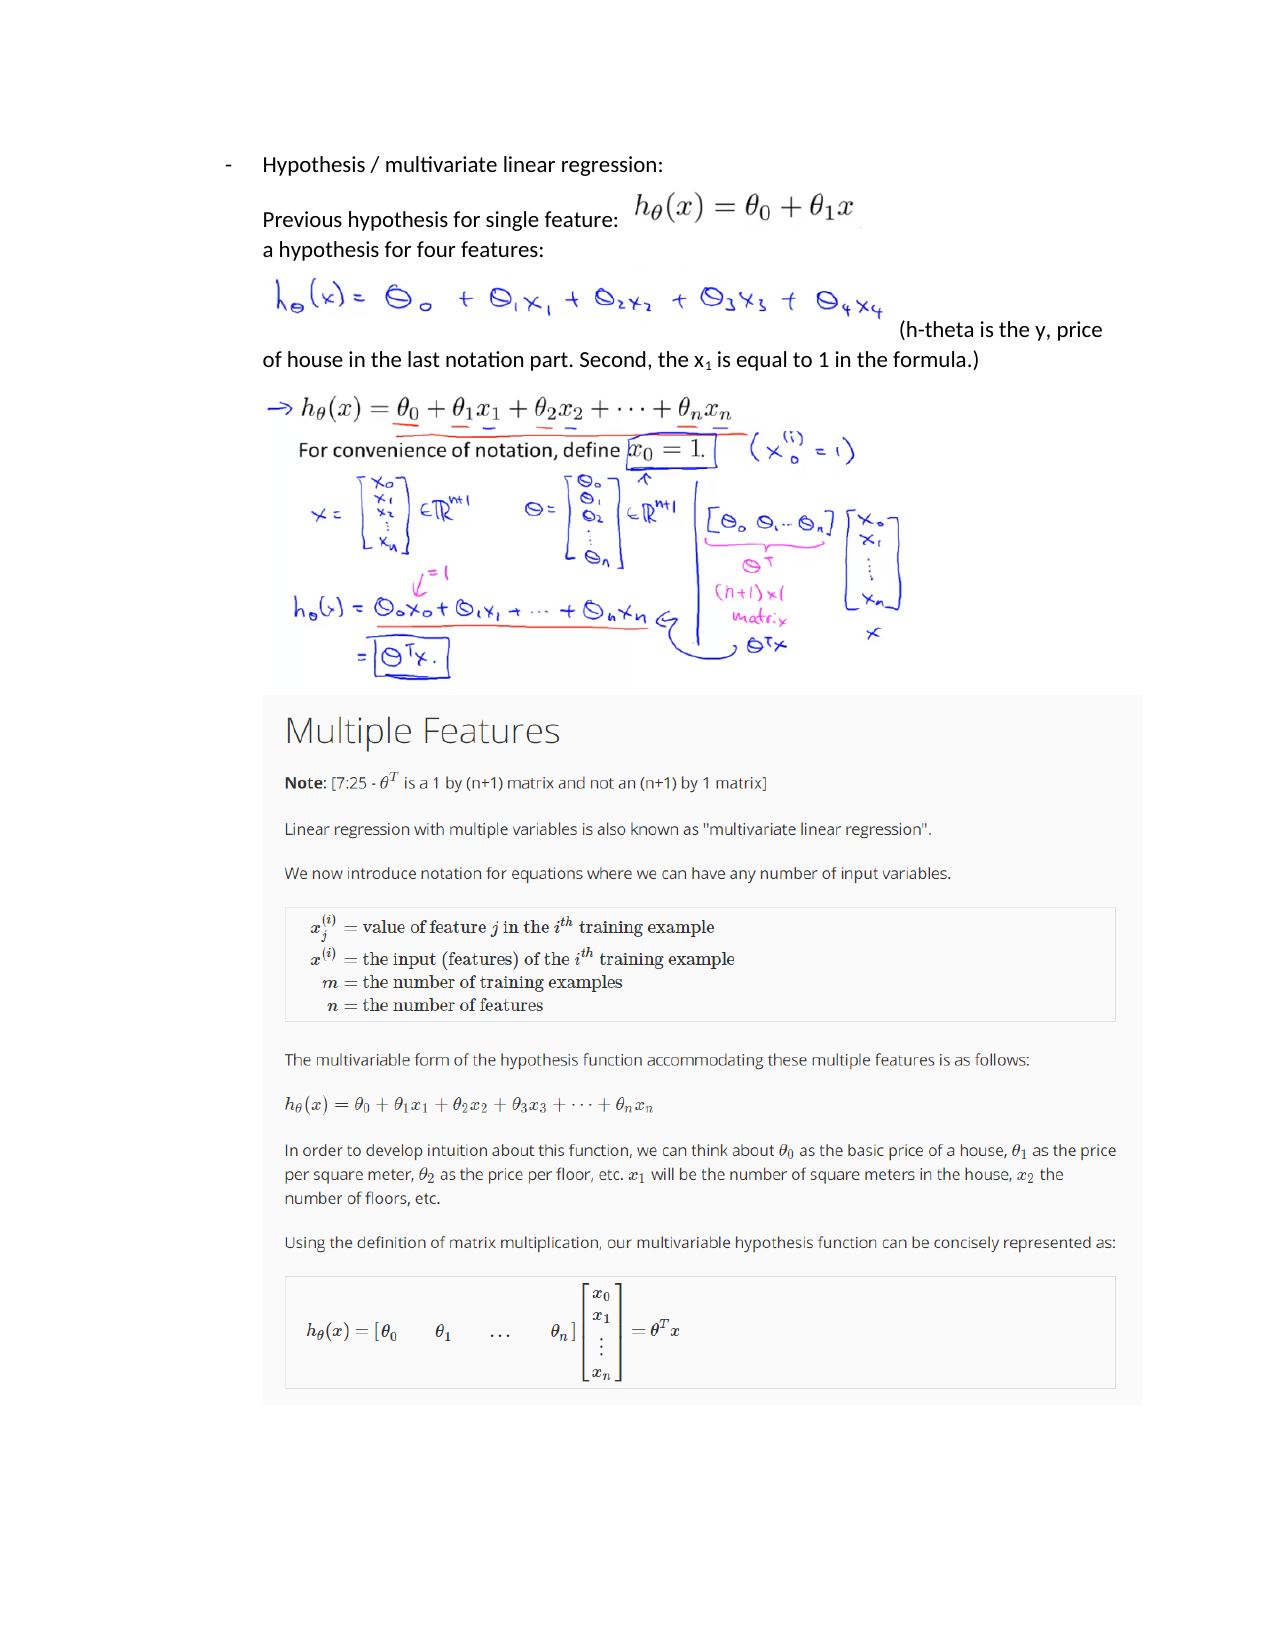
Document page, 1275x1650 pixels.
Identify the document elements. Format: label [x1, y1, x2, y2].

picture [262, 265, 899, 338]
picture [624, 180, 861, 228]
picture [262, 695, 1143, 1405]
picture [262, 375, 914, 693]
list [225, 150, 1125, 1405]
